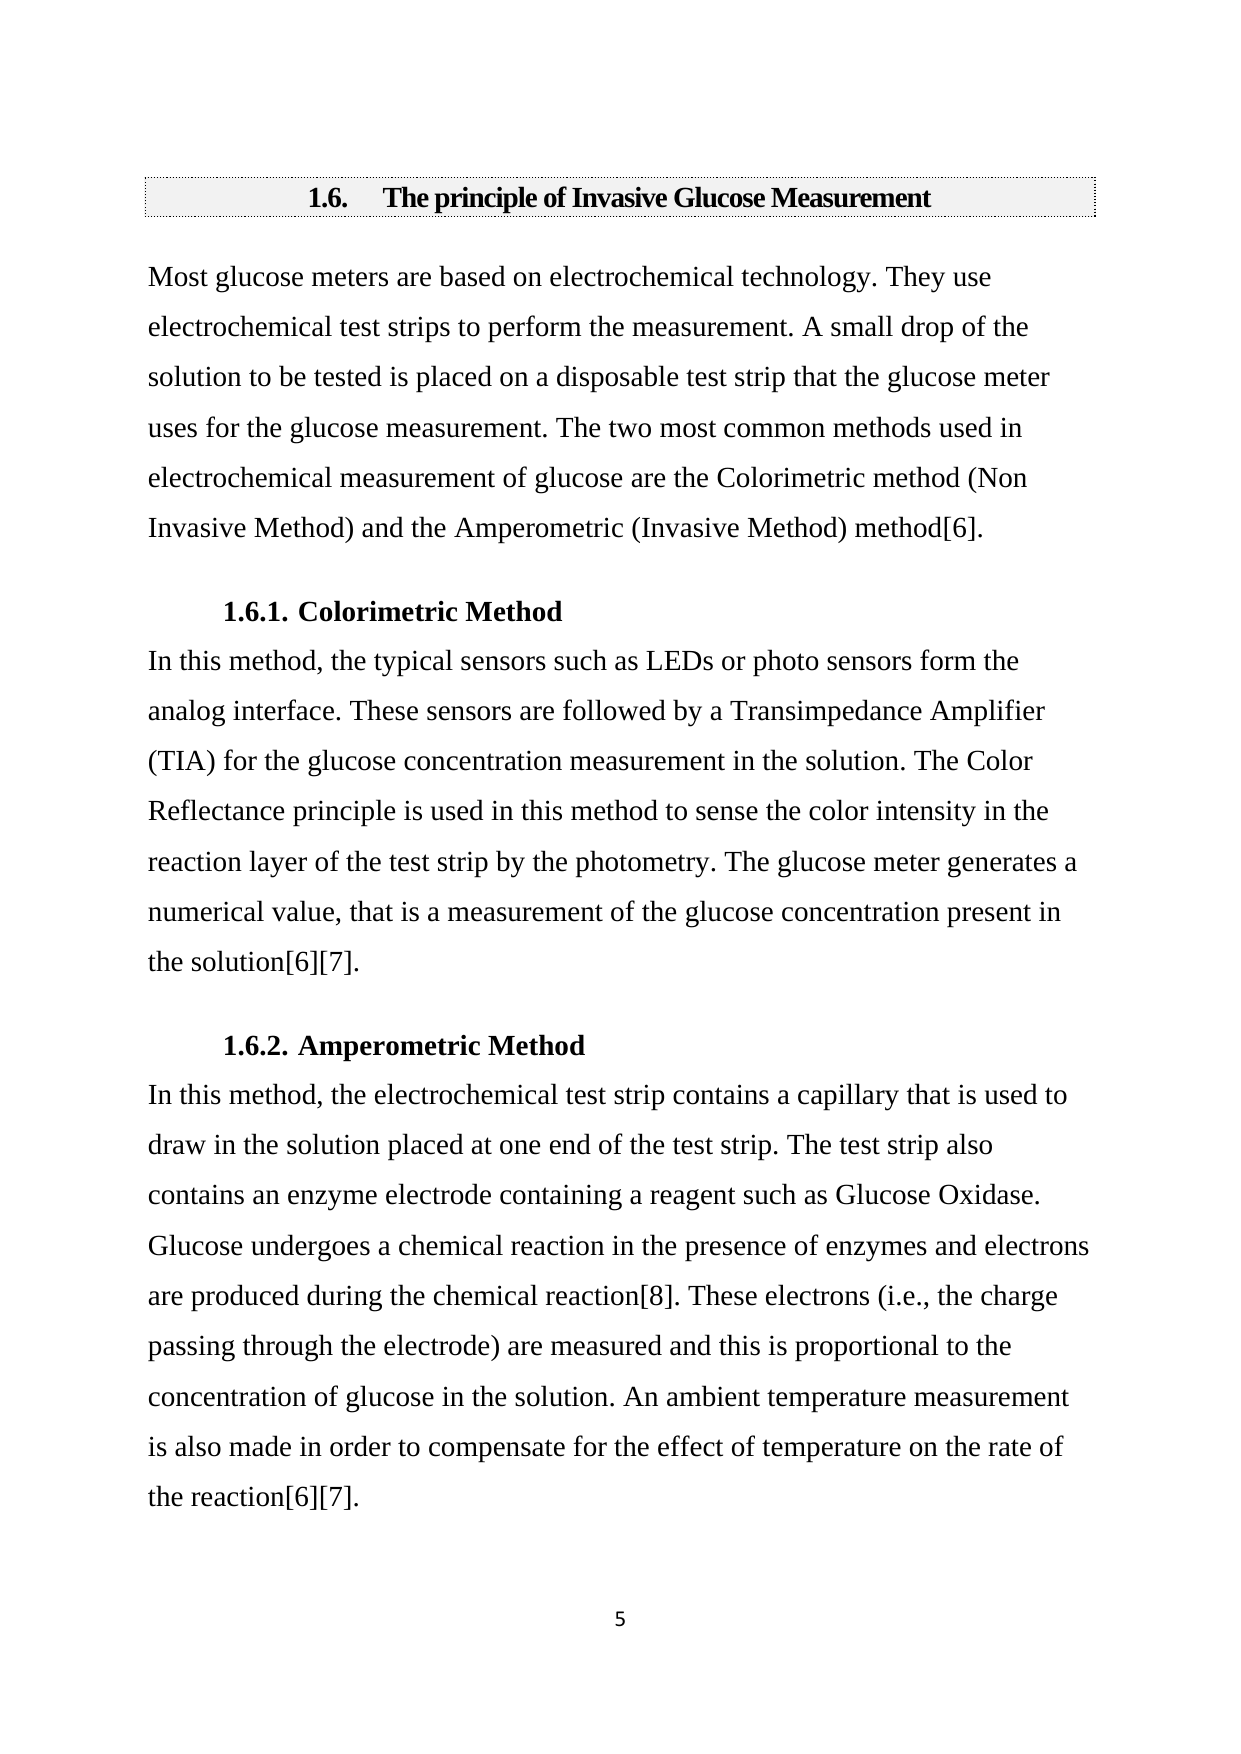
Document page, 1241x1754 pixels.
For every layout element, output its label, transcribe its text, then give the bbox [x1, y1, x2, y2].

text Most glucose meters are based on electrochemical technology. They use electrochemical test strips to perform the measurement. A small drop of the solution to be tested is placed on a disposable test strip that the glucose meter uses for the glucose measurement. The two most common methods used in electrochemical measurement of glucose are the Colorimetric method (Non Invasive Method) and the Amperometric (Invasive Method) method[6]. [148, 259, 1092, 544]
subtitle Colorimetric Method [223, 594, 1092, 627]
subtitle The principle of Invasive Glucose Measurement [144, 177, 1096, 217]
text In this method, the typical sensors such as LEDs or photo sensors form the analog interface. These sensors are followed by a Transimpedance Amplifier (TIA) for the glucose concentration measurement in the solution. The Color Reflectance principle is used in this method to sense the color intensity in the reaction layer of the test strip by the photometry. The glucose meter generates a numerical value, that is a measurement of the glucose concentration present in the solution[6][7]. [148, 643, 1092, 978]
subtitle Amperometric Method [223, 1028, 1092, 1062]
text In this method, the electrochemical test strip contains a capillary that is used to draw in the solution placed at one end of the test strip. The test strip also contains an enzyme electrode containing a reagent such as Glucose Oxidase. Glucose undergoes a chemical reaction in the presence of enzymes and electrons are produced during the chemical reaction[8]. These electrons (i.e., the charge passing through the electrode) are measured and this is proportional to the concentration of glucose in the solution. An ambient temperature measurement is also made in order to compensate for the effect of temperature on the rate of the reaction[6][7]. [148, 1077, 1092, 1513]
